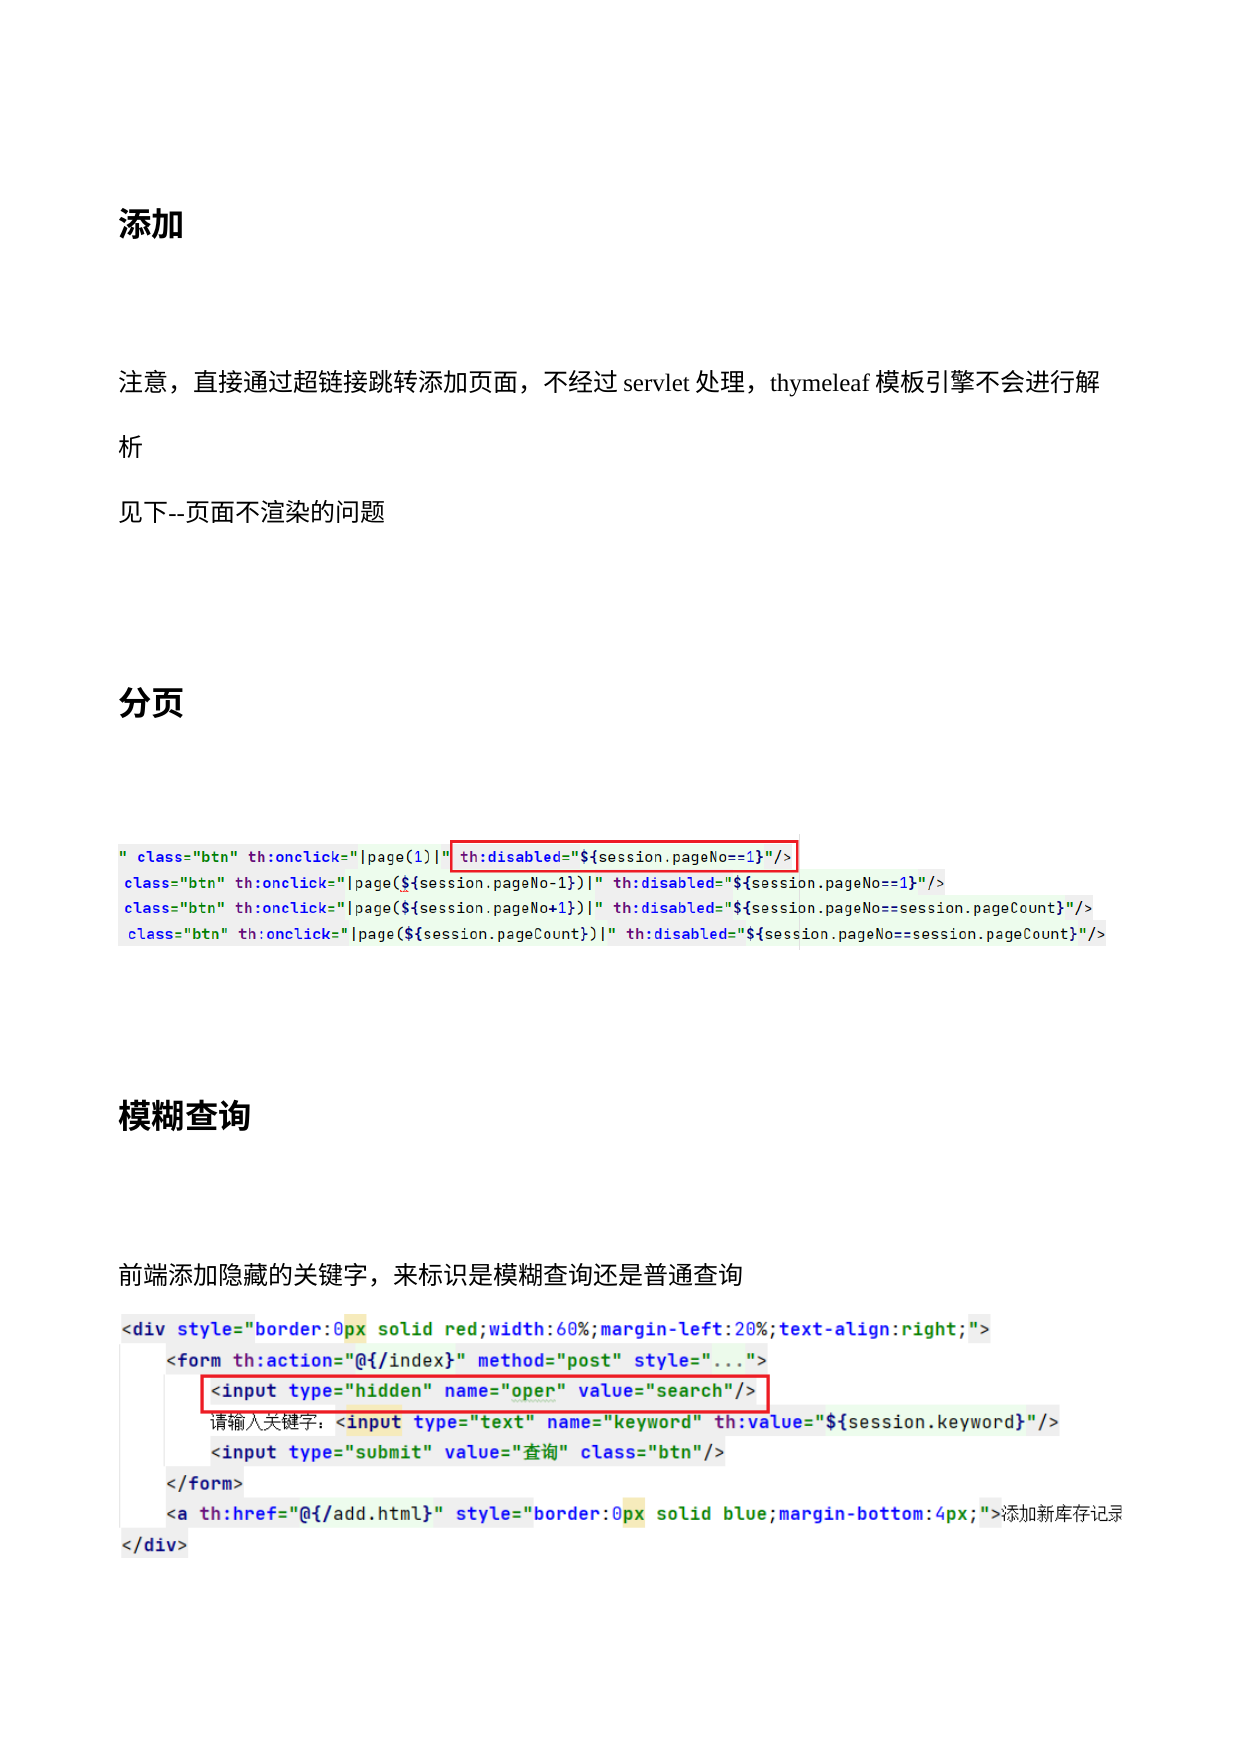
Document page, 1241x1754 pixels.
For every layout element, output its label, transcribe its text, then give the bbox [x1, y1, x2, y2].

text 注意，直接通过超链接跳转添加页面，不经过servlet处理，thymeleaf模板引擎不会进行解析 [118, 348, 1122, 478]
text 前端添加隐藏的关键字，来标识是模糊查询还是普通查询 [118, 1241, 1122, 1306]
picture [118, 834, 1121, 950]
subtitle 模糊查询 [118, 1082, 1122, 1147]
subtitle 添加 [118, 189, 1122, 254]
subtitle 分页 [118, 668, 1122, 733]
picture [118, 1314, 1122, 1558]
text 见下--页面不渲染的问题 [118, 478, 1122, 543]
